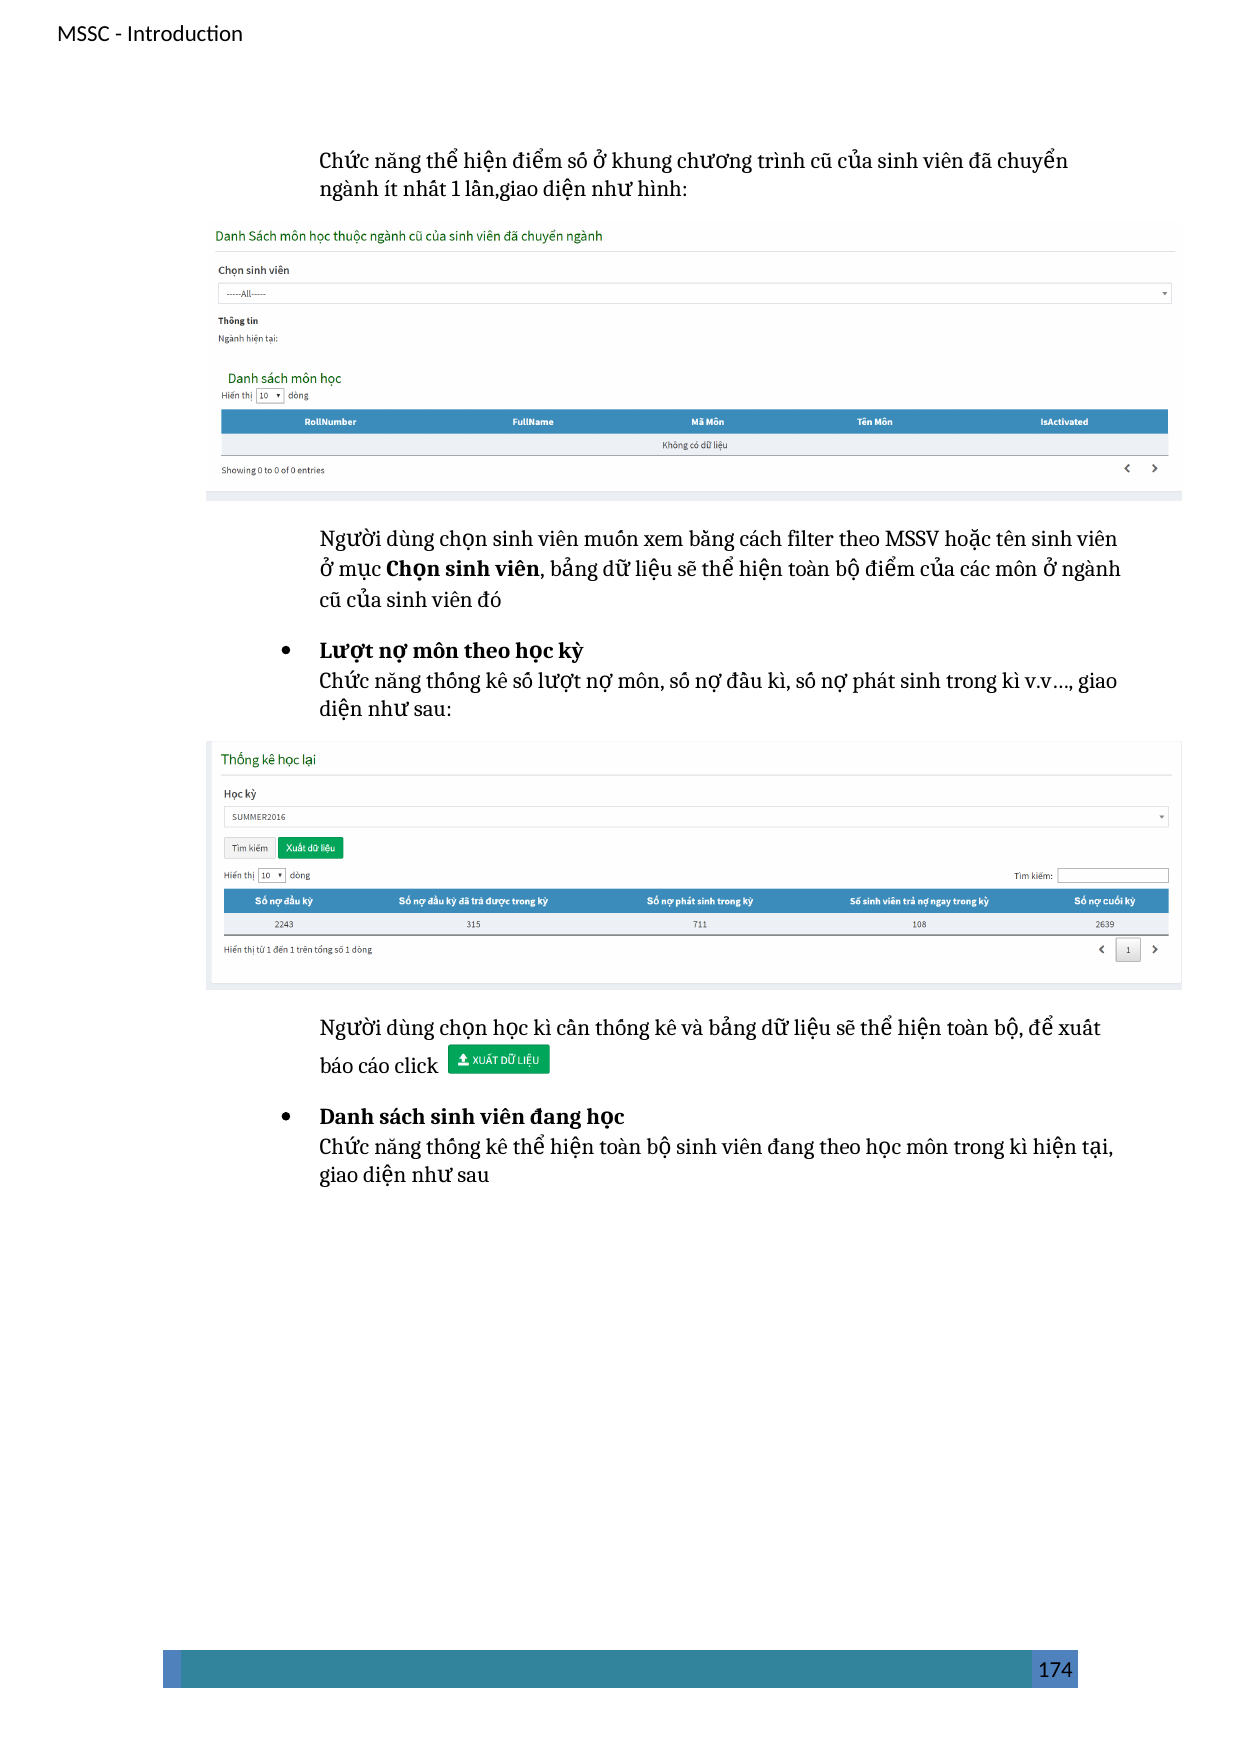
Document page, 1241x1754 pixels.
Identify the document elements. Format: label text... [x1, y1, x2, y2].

list Danh sách sinh viên đang học [282, 1104, 1122, 1130]
text Người dùng chọn sinh viên muốn xem bằng cách filter theo MSSV hoặc tên sinh viên ở mục Chọn sinh viên, bảng dữ liệu sẽ thể hiện toàn bộ điểm của các môn ở ngành cũ của sinh viên đó [319, 526, 1122, 613]
text Người dùng chọn học kì cần thống kê và bảng dữ liệu sẽ thể hiện toàn bộ, để xuất báo cáo click [319, 1015, 1122, 1079]
picture [206, 221, 1182, 501]
picture [443, 1044, 553, 1074]
picture [206, 741, 1182, 990]
list Lượt nợ môn theo học kỳ [282, 637, 1122, 664]
list Chức năng thống kê số lượt nợ môn, số nợ đầu kì, số nợ phát sinh trong kì v.v…, giao diện như sau: [319, 668, 1122, 722]
list Chức năng thể hiện điểm số ở khung chương trình cũ của sinh viên đã chuyển ngành ít nhất 1 lần,giao diện như hình: [319, 148, 1122, 202]
list Chức năng thống kê thể hiện toàn bộ sinh viên đang theo học môn trong kì hiện tại, giao diện như sau [319, 1134, 1122, 1189]
